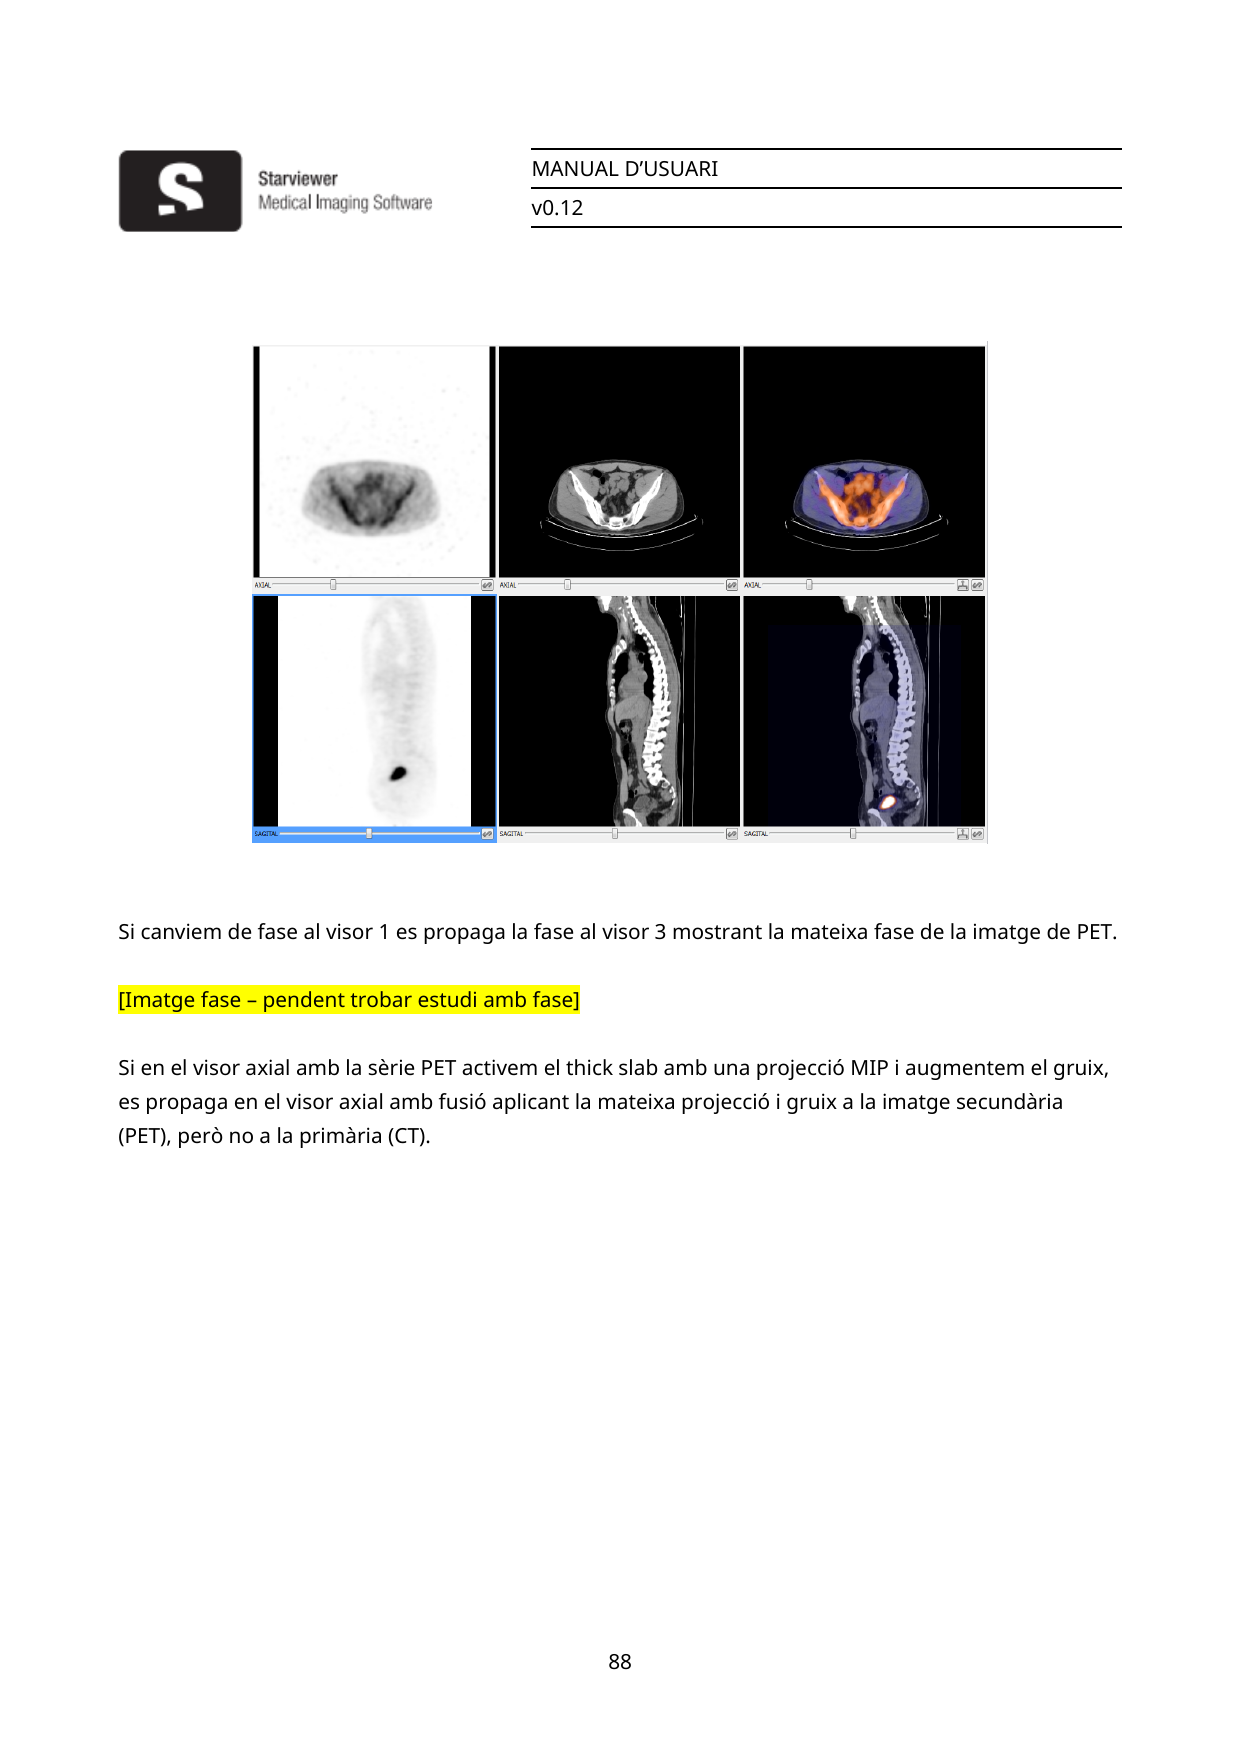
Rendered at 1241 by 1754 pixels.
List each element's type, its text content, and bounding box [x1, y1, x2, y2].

text Si canviem de fase al visor 1 es propaga la fase al visor 3 mostrant la mateixa fase de la imatge de PET. [118, 917, 1122, 946]
text Si en el visor axial amb la sèrie PET activem el thick slab amb una projecció MIP i augmentem el gruix, es propaga en el visor axial amb fusió aplicant la mateixa projecció i gruix a la imatge secundària (PET), però no a la primària (CT). [118, 1053, 1122, 1150]
picture [251, 341, 989, 844]
text [Imatge fase – pendent trobar estudi amb fase] [118, 951, 1122, 1014]
